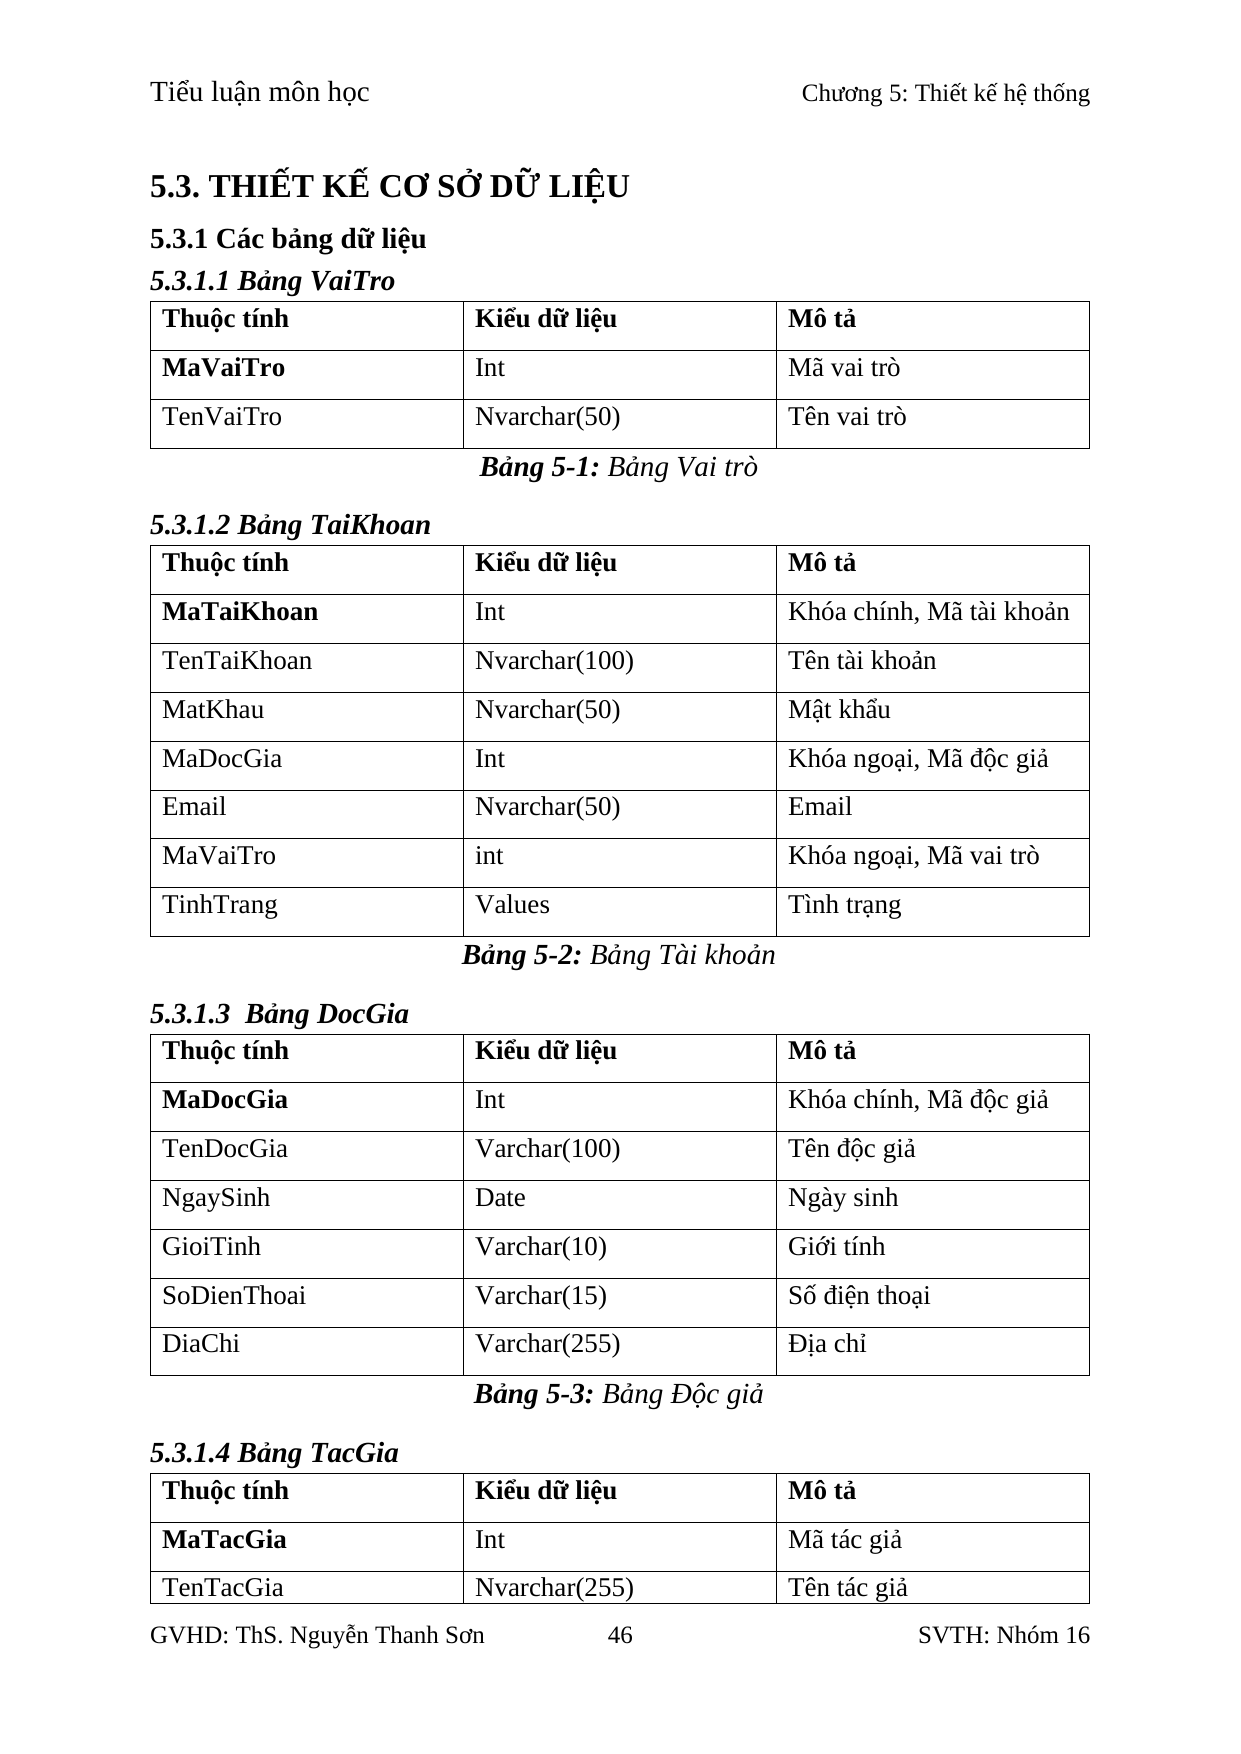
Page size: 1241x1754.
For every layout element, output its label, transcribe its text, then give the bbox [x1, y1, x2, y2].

table_cell int [464, 839, 776, 887]
table_cell TenTacGia [151, 1572, 463, 1603]
table_header Thuộc tính [151, 1035, 463, 1082]
text Bảng 5-3: Bảng Độc giả [150, 1376, 1090, 1410]
table_cell MaTaiKhoan [151, 595, 463, 643]
table_cell Mã vai trò [777, 351, 1089, 399]
table_cell MatKhau [151, 693, 463, 741]
table_cell Khóa chính, Mã độc giả [777, 1083, 1089, 1131]
table_cell NgaySinh [151, 1181, 463, 1229]
table_cell Giới tính [777, 1230, 1089, 1278]
subtitle 5.3.1 Các bảng dữ liệu [150, 222, 1090, 255]
table_cell MaTacGia [151, 1523, 463, 1571]
table_header Mô tả [777, 1474, 1089, 1522]
table_cell Date [464, 1181, 776, 1229]
table_cell Nvarchar(100) [464, 644, 776, 692]
table_cell MaDocGia [151, 742, 463, 789]
table_cell MaDocGia [151, 1083, 463, 1131]
text Bảng 5-1: Bảng Vai trò [150, 449, 1090, 482]
table_cell Mã tác giả [777, 1523, 1089, 1571]
table_cell Mật khẩu [777, 693, 1089, 741]
subtitle 5.3.1.1 Bảng VaiTro [150, 263, 1090, 297]
table_cell Nvarchar(255) [464, 1572, 776, 1603]
table_cell Tên độc giả [777, 1132, 1089, 1180]
table_header Thuộc tính [151, 1474, 463, 1522]
table_cell Tình trạng [777, 888, 1089, 936]
table_cell TenTaiKhoan [151, 644, 463, 692]
table_header Mô tả [777, 302, 1089, 350]
table_cell Số điện thoại [777, 1279, 1089, 1327]
table_header Kiểu dữ liệu [464, 546, 776, 594]
subtitle 5.3. THIẾT KẾ CƠ SỞ DỮ LIỆU [150, 167, 1090, 205]
table_header Mô tả [777, 546, 1089, 594]
table_cell TinhTrang [151, 888, 463, 936]
table_cell Tên vai trò [777, 400, 1089, 448]
table_cell DiaChi [151, 1328, 463, 1375]
table_cell Email [151, 791, 463, 838]
table_cell Int [464, 1523, 776, 1571]
table_cell Varchar(255) [464, 1328, 776, 1375]
table_cell Khóa ngoại, Mã độc giả [777, 742, 1089, 789]
table_cell Int [464, 1083, 776, 1131]
table_header Kiểu dữ liệu [464, 1474, 776, 1522]
table_header Thuộc tính [151, 302, 463, 350]
table_header Thuộc tính [151, 546, 463, 594]
table_cell Khóa chính, Mã tài khoản [777, 595, 1089, 643]
table_cell GioiTinh [151, 1230, 463, 1278]
table_cell Varchar(10) [464, 1230, 776, 1278]
table_cell Varchar(15) [464, 1279, 776, 1327]
table_cell Nvarchar(50) [464, 693, 776, 741]
subtitle 5.3.1.4 Bảng TacGia [150, 1435, 1090, 1469]
subtitle 5.3.1.2 Bảng TaiKhoan [150, 507, 1090, 541]
table_cell Tên tài khoản [777, 644, 1089, 692]
table_header Kiểu dữ liệu [464, 1035, 776, 1082]
table_cell MaVaiTro [151, 351, 463, 399]
table_cell Int [464, 351, 776, 399]
text Bảng 5-2: Bảng Tài khoản [150, 937, 1090, 971]
table_cell Int [464, 595, 776, 643]
table_cell Values [464, 888, 776, 936]
table_header Kiểu dữ liệu [464, 302, 776, 350]
table_cell Địa chỉ [777, 1328, 1089, 1375]
table_cell Ngày sinh [777, 1181, 1089, 1229]
subtitle 5.3.1.3 Bảng DocGia [150, 996, 1090, 1029]
table_cell SoDienThoai [151, 1279, 463, 1327]
table_cell Nvarchar(50) [464, 400, 776, 448]
table_header Mô tả [777, 1035, 1089, 1082]
table_cell MaVaiTro [151, 839, 463, 887]
table_cell Int [464, 742, 776, 789]
table_cell Nvarchar(50) [464, 791, 776, 838]
table_cell Email [777, 791, 1089, 838]
table_cell Tên tác giả [777, 1572, 1089, 1603]
table_cell TenDocGia [151, 1132, 463, 1180]
table_cell Khóa ngoại, Mã vai trò [777, 839, 1089, 887]
table_cell TenVaiTro [151, 400, 463, 448]
table_cell Varchar(100) [464, 1132, 776, 1180]
